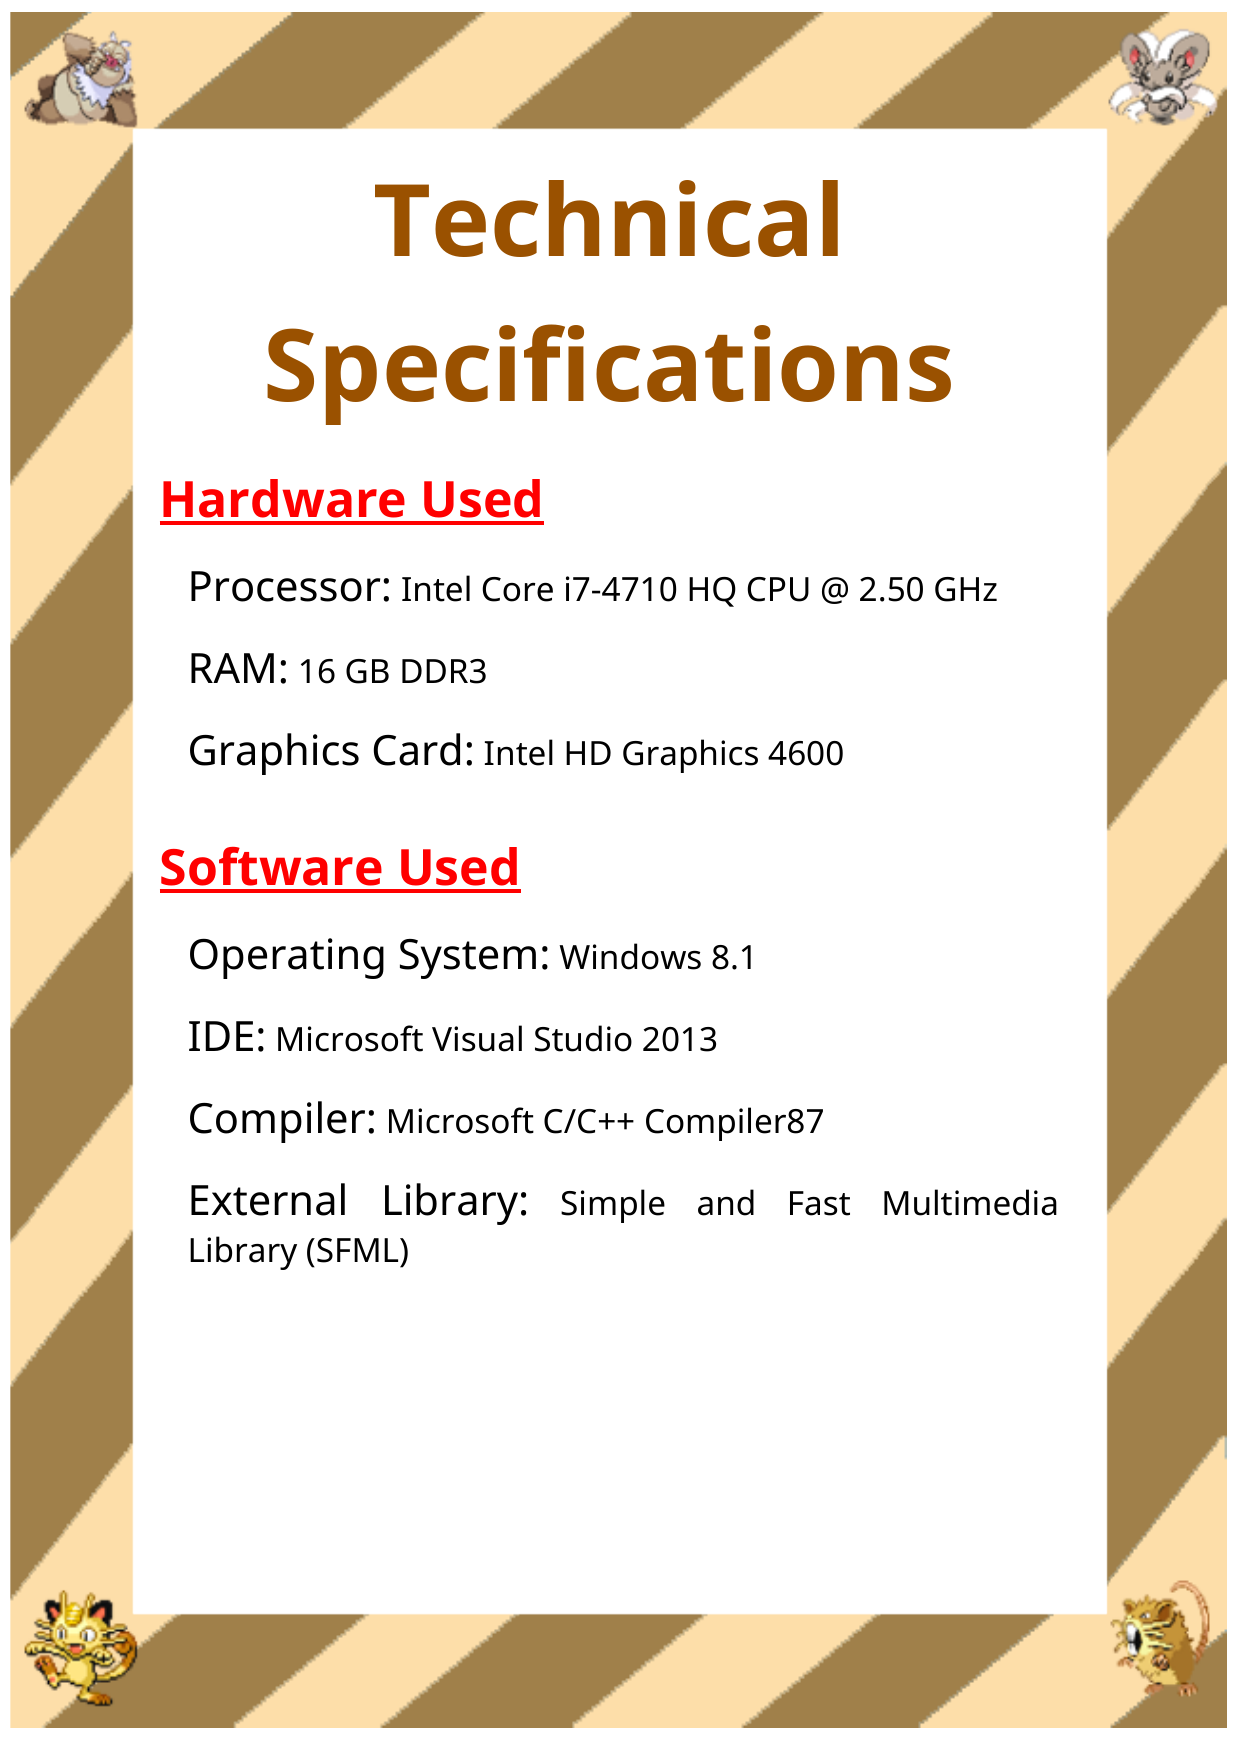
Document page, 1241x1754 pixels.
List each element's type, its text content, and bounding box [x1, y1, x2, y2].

text Processor: Intel Core i7-4710 HQ CPU @ 2.50 GHz [187, 557, 1059, 614]
picture [10, 12, 1227, 1728]
text RAM: 16 GB DDR3 [187, 639, 1059, 695]
text IDE: Microsoft Visual Studio 2013 [187, 1007, 1059, 1063]
text Graphics Card: Intel HD Graphics 4600 [187, 720, 1059, 777]
text Compiler: Microsoft C/C++ Compiler87 [187, 1088, 1059, 1145]
text Software Used [159, 832, 1059, 900]
text Technical Specifications [141, 150, 1078, 431]
text Operating System: Windows 8.1 [187, 925, 1059, 982]
text Hardware Used [159, 464, 1059, 532]
text External Library: Simple and Fast Multimedia Library (SFML) [187, 1170, 1059, 1272]
